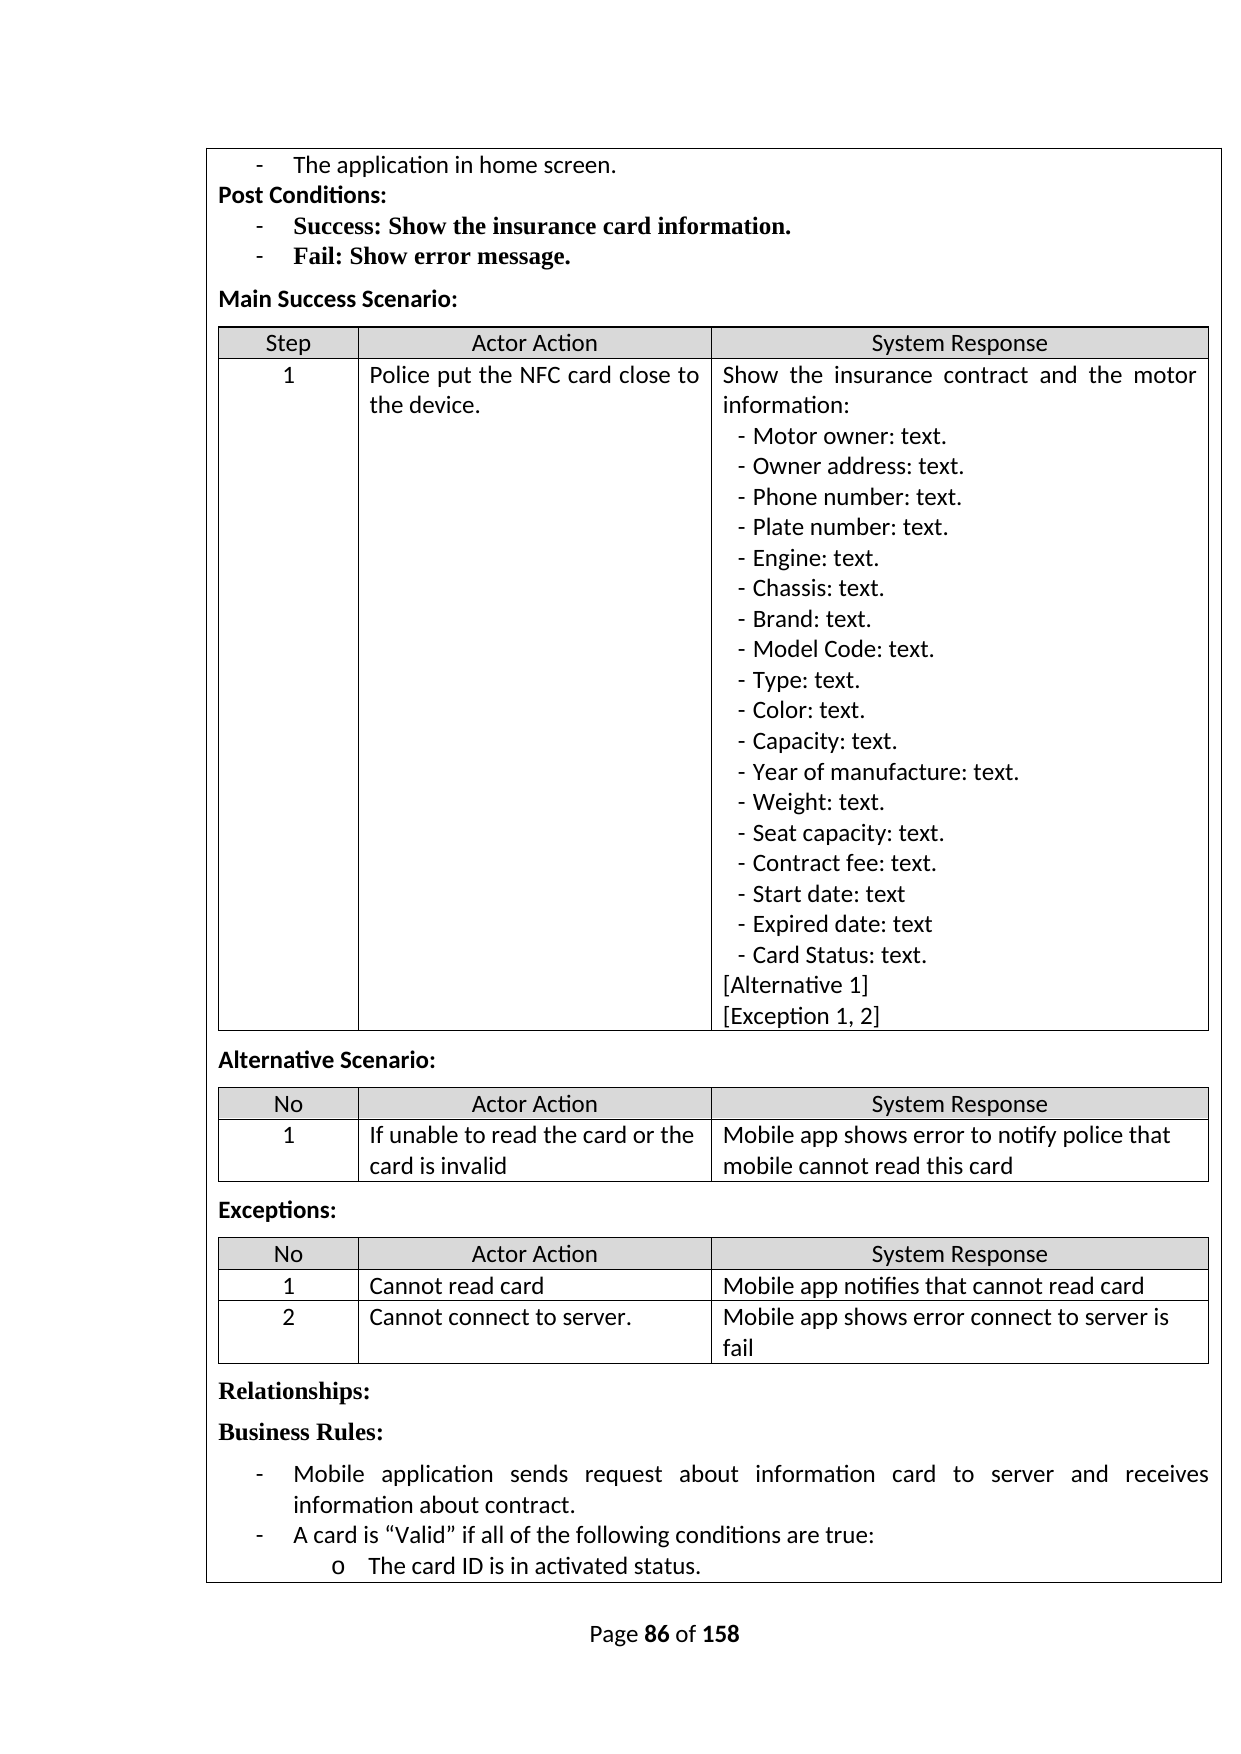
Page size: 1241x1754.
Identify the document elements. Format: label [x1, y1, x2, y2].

table_cell [207, 149, 1221, 1582]
